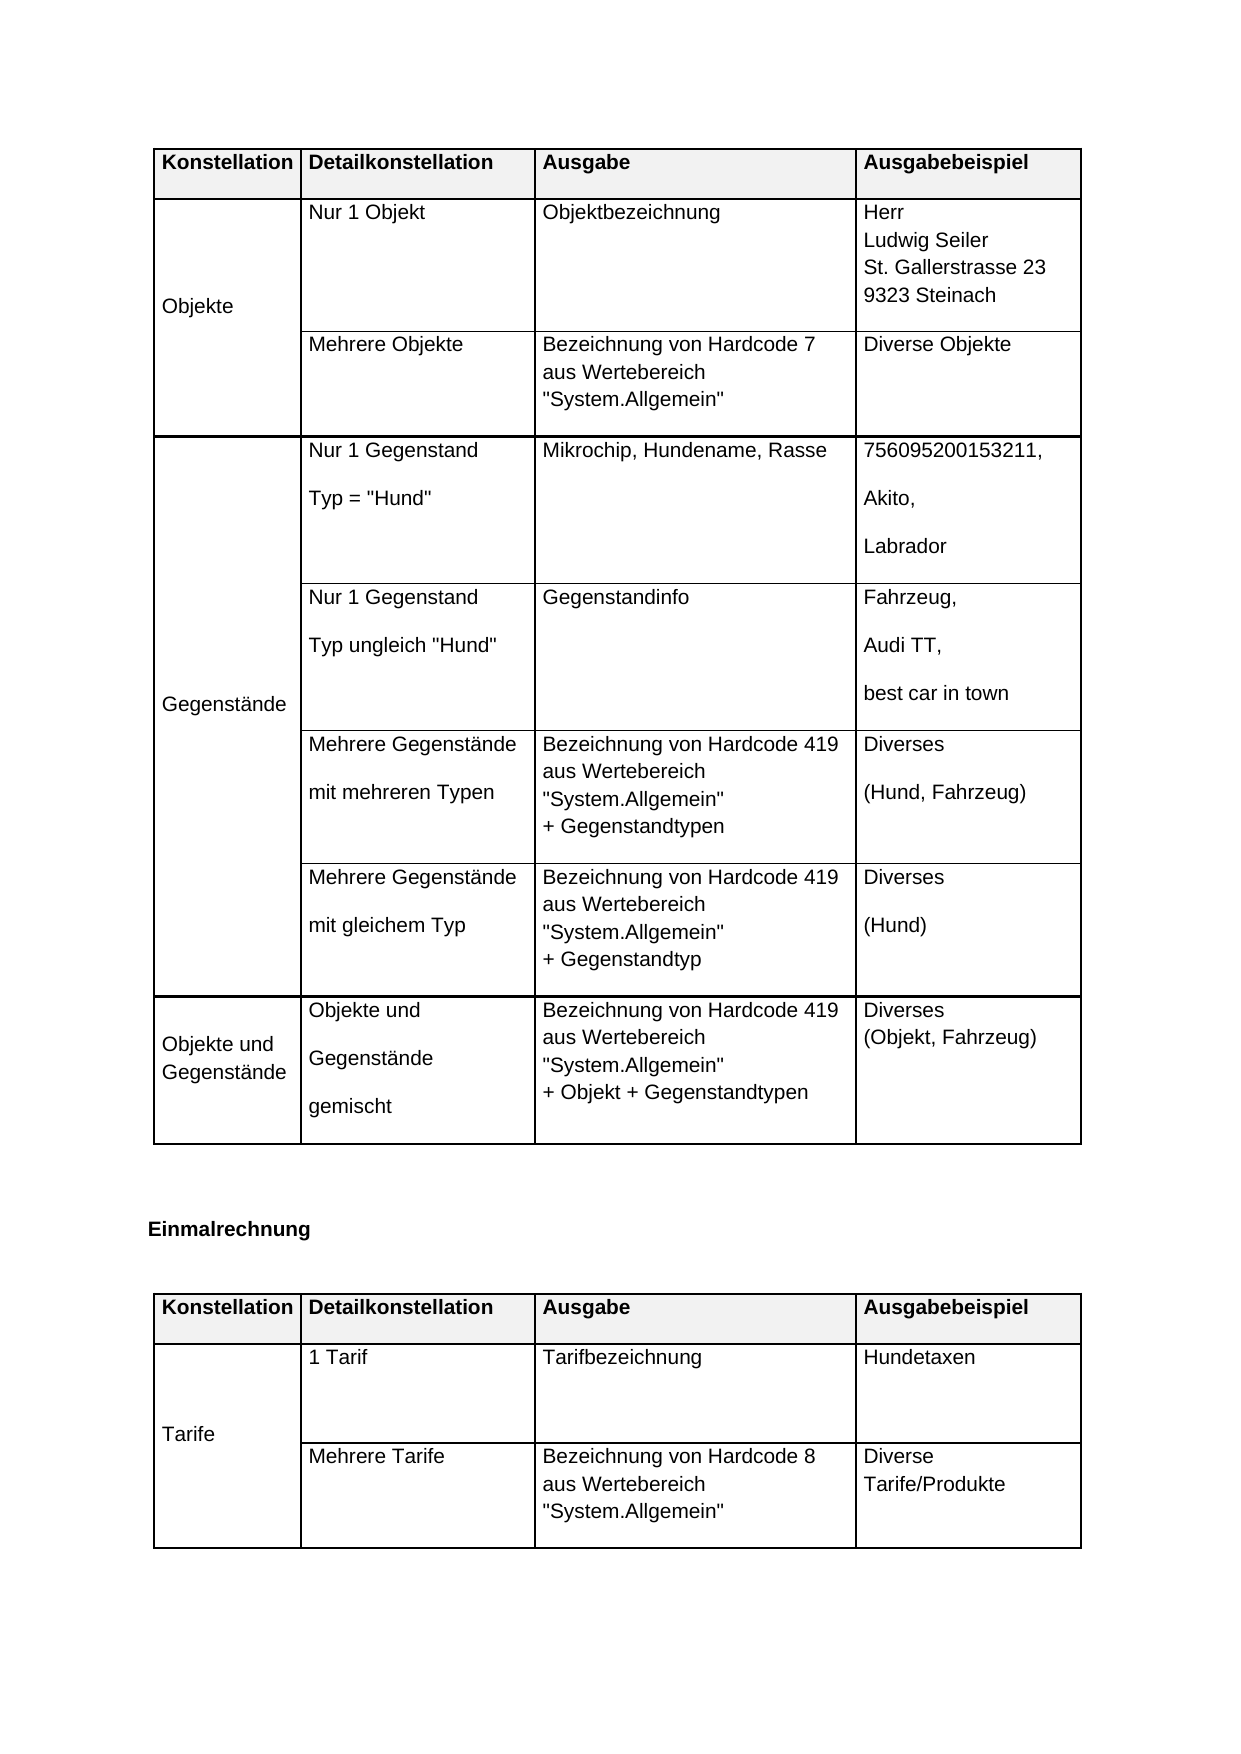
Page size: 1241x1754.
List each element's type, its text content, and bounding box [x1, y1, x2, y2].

table_cell Bezeichnung von Hardcode 7 aus Wertebereich "System.Allgemein" [536, 332, 855, 435]
table_header Detailkonstellation [302, 150, 534, 198]
table_cell Gegenstandinfo [536, 584, 855, 729]
table_cell Diverses (Hund, Fahrzeug) [857, 731, 1080, 862]
table_cell Mikrochip, Hundename, Rasse [536, 438, 855, 582]
table_cell Tarife [155, 1345, 300, 1547]
table_cell Tarifbezeichnung [536, 1345, 855, 1442]
table_header Ausgabe [536, 150, 855, 198]
table_cell Fahrzeug, Audi TT, best car in town [857, 584, 1080, 729]
table_cell Hundetaxen [857, 1345, 1080, 1442]
table_cell Objekte [155, 200, 300, 435]
table_cell Gegenstände [155, 438, 300, 995]
table_header Ausgabebeispiel [857, 150, 1080, 198]
table_cell Diverse Tarife/Produkte [857, 1444, 1080, 1547]
table_cell Objekte und Gegenstände gemischt [302, 998, 534, 1142]
table_cell Bezeichnung von Hardcode 419 aus Wertebereich "System.Allgemein" + Objekt + Gegenstandtypen [536, 998, 855, 1142]
table_cell 756095200153211, Akito, Labrador [857, 438, 1080, 582]
table_header Ausgabebeispiel [857, 1295, 1080, 1343]
table_cell Mehrere Gegenstände mit gleichem Typ [302, 864, 534, 995]
table_cell Diverses (Objekt, Fahrzeug) [857, 998, 1080, 1142]
table_header Konstellation [155, 150, 300, 198]
table_cell Nur 1 Gegenstand Typ = "Hund" [302, 438, 534, 582]
table_cell Mehrere Objekte [302, 332, 534, 435]
table_cell Bezeichnung von Hardcode 419 aus Wertebereich "System.Allgemein" + Gegenstandtyp [536, 864, 855, 995]
table_cell Bezeichnung von Hardcode 419 aus Wertebereich "System.Allgemein" + Gegenstandtypen [536, 731, 855, 862]
table_cell Nur 1 Gegenstand Typ ungleich "Hund" [302, 584, 534, 729]
table_cell Objektbezeichnung [536, 200, 855, 331]
table_cell Bezeichnung von Hardcode 8 aus Wertebereich "System.Allgemein" [536, 1444, 855, 1547]
table_cell Nur 1 Objekt [302, 200, 534, 331]
table_header Ausgabe [536, 1295, 855, 1343]
table_cell 1 Tarif [302, 1345, 534, 1442]
table_cell Mehrere Tarife [302, 1444, 534, 1547]
table_cell Diverse Objekte [857, 332, 1080, 435]
table_cell Herr Ludwig Seiler St. Gallerstrasse 23 9323 Steinach [857, 200, 1080, 331]
text Einmalrechnung [148, 1217, 1093, 1268]
table_header Detailkonstellation [302, 1295, 534, 1343]
table_cell Diverses (Hund) [857, 864, 1080, 995]
table_header Konstellation [155, 1295, 300, 1343]
table_cell Objekte und Gegenstände [155, 998, 300, 1142]
table_cell Mehrere Gegenstände mit mehreren Typen [302, 731, 534, 862]
